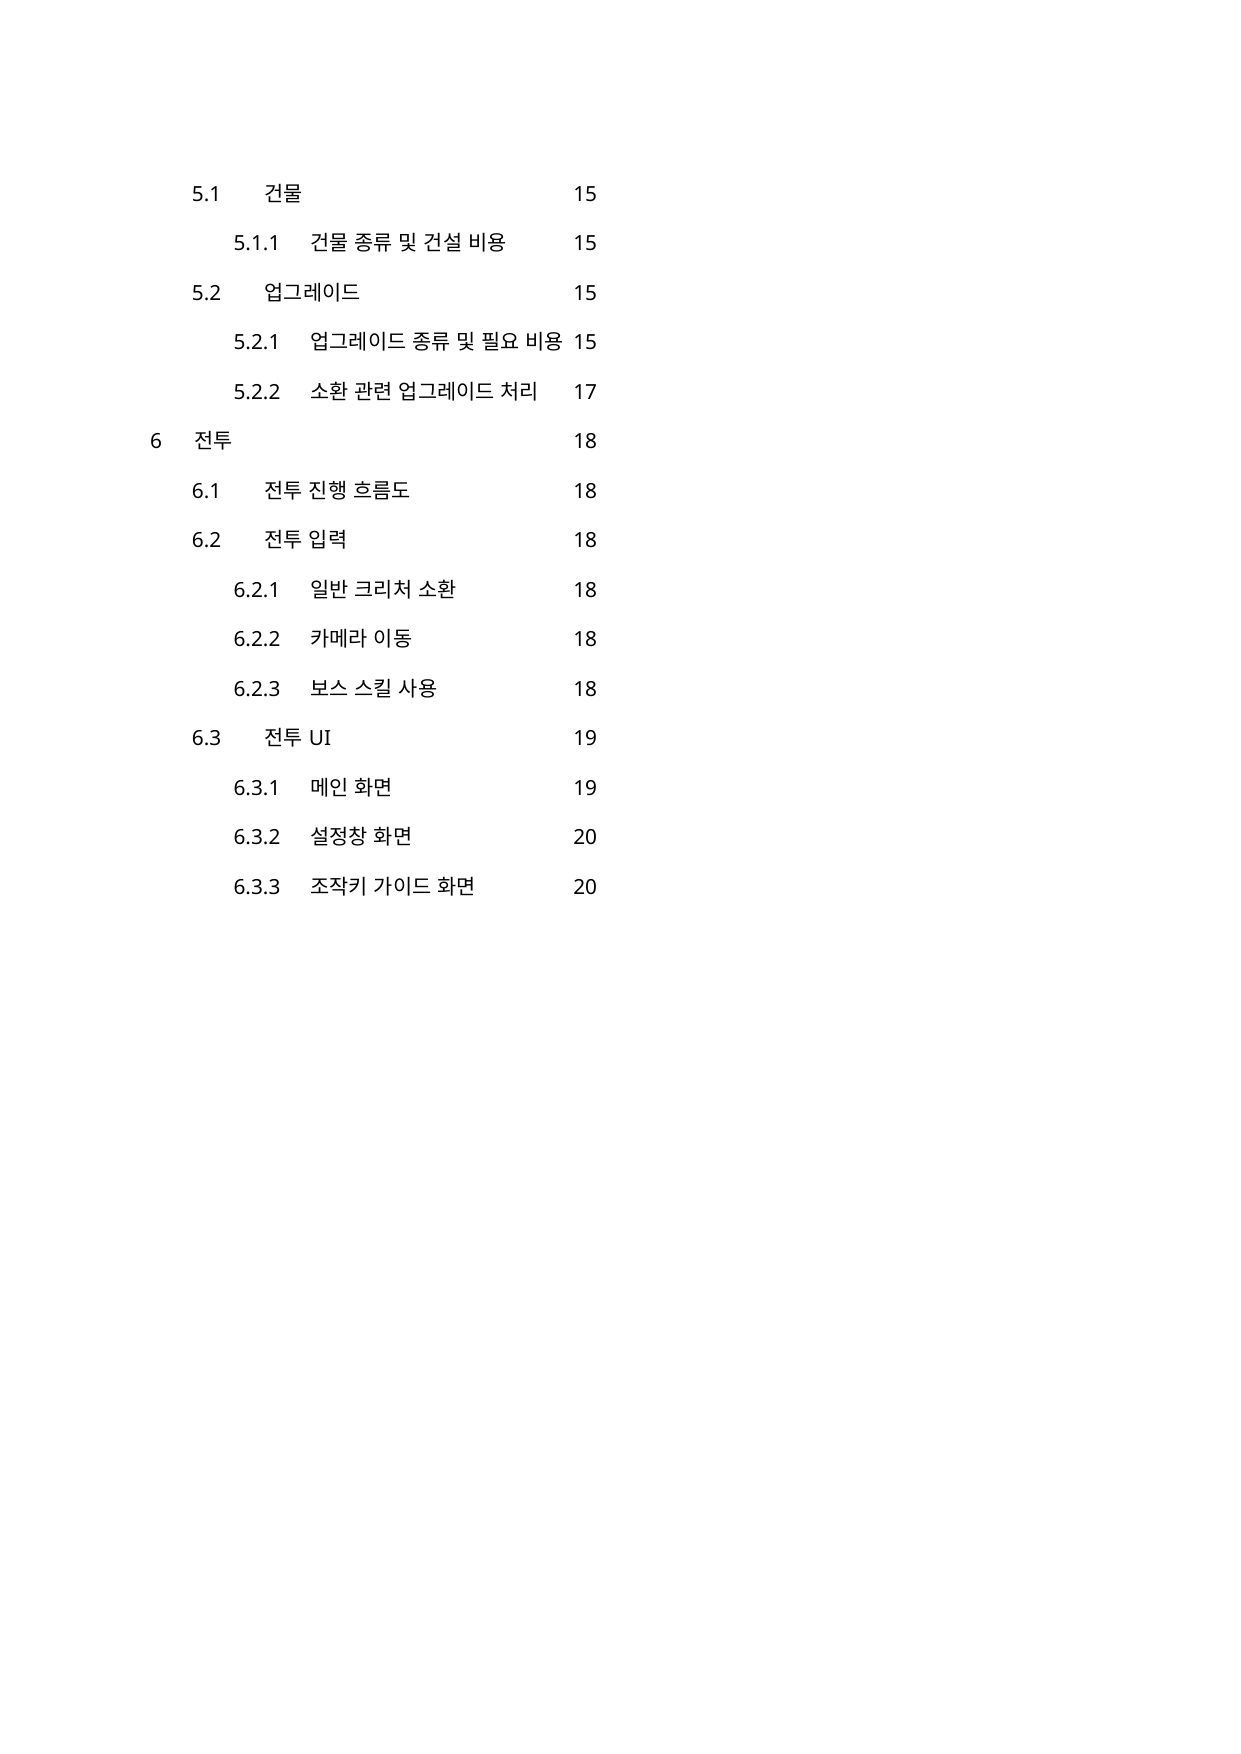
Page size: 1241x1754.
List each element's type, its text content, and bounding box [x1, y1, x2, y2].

text 6.3 전투 UI 19 [192, 721, 1090, 752]
text 6.2 전투 입력 18 [192, 523, 1090, 554]
text 6.3.3 조작키 가이드 화면 20 [233, 870, 1090, 900]
text 5.2.2 소환 관련 업그레이드 처리 17 [233, 375, 1090, 405]
text 6.3.1 메인 화면 19 [233, 771, 1090, 801]
text 6.3.2 설정창 화면 20 [233, 820, 1090, 851]
text 5.2 업그레이드 15 [192, 276, 1090, 306]
text 5.1.1 건물 종류 및 건설 비용 15 [233, 227, 1090, 257]
text 6.1 전투 진행 흐름도 18 [192, 474, 1090, 504]
text 6.2.3 보스 스킬 사용 18 [233, 672, 1090, 702]
text 5.1 건물 15 [192, 177, 1090, 207]
text 5.2.1 업그레이드 종류 및 필요 비용 15 [233, 326, 1090, 356]
text 6.2.1 일반 크리처 소환 18 [233, 573, 1090, 603]
text 6.2.2 카메라 이동 18 [233, 622, 1090, 653]
text 6 전투 18 [150, 424, 1090, 455]
